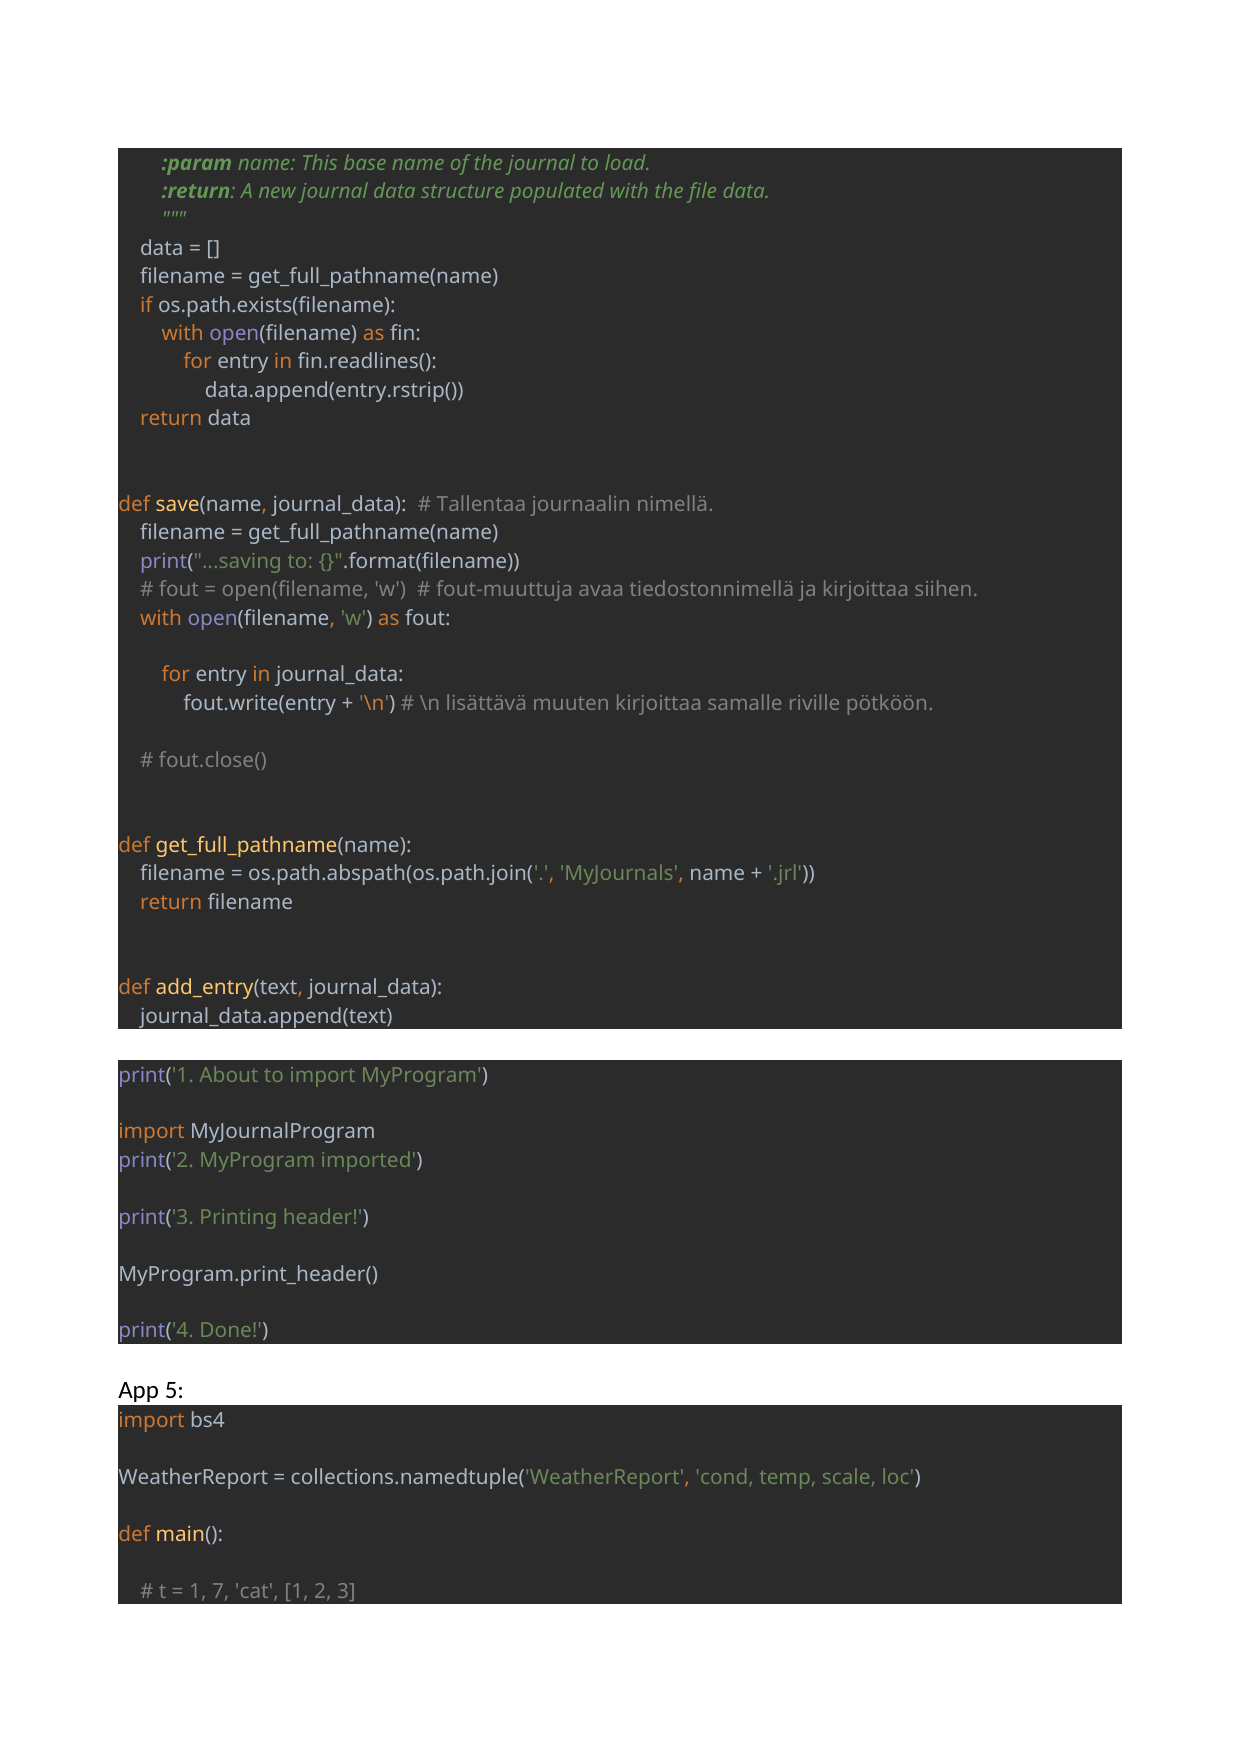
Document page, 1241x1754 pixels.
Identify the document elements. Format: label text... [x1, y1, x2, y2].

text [118, 1405, 1122, 1604]
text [118, 148, 1122, 1029]
text App 5: [118, 1374, 1122, 1405]
text print('1. About to import MyProgram') import MyJournalProgram print('2. MyProgram imported') print('3. Printing header!') MyProgram.print_header() print('4. Done!') [118, 1060, 1122, 1344]
